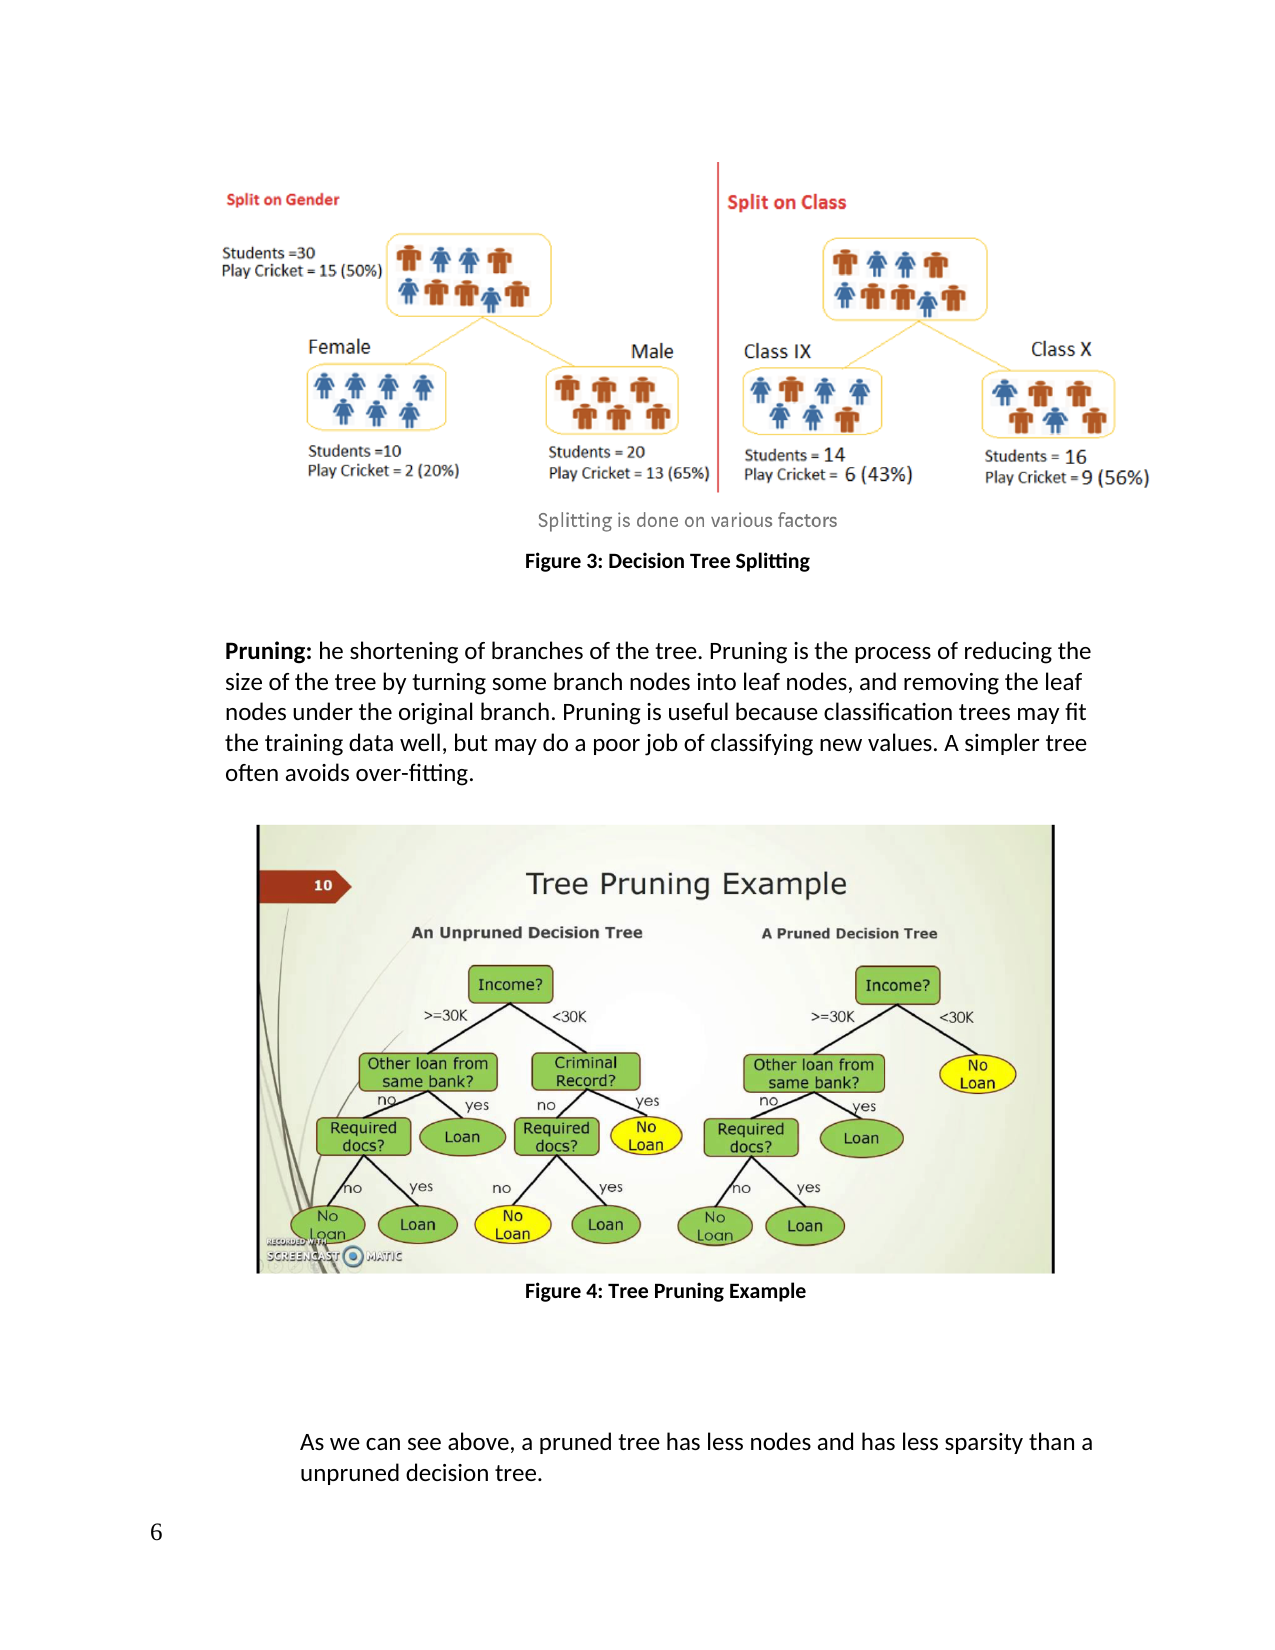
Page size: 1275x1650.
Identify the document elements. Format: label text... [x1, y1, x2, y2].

picture [187, 150, 1163, 548]
text Pruning: he shortening of branches of the tree. Pruning is the process of reducing the size of the tree by turning some branch nodes into leaf nodes, and removing the leaf nodes under the original branch. Pruning is useful because classification trees may fit the training data well, but may do a poor job of classifying new values. A simpler tree often avoids over-fitting. [225, 635, 1125, 788]
picture [252, 818, 1060, 1278]
text Figure 4: Tree Pruning Example [450, 1278, 1125, 1304]
text Figure 3: Decision Tree Splitting [450, 548, 1125, 574]
text As we can see above, a pruned tree has less nodes and has less sparsity than a unpruned decision tree. [300, 1426, 1125, 1487]
